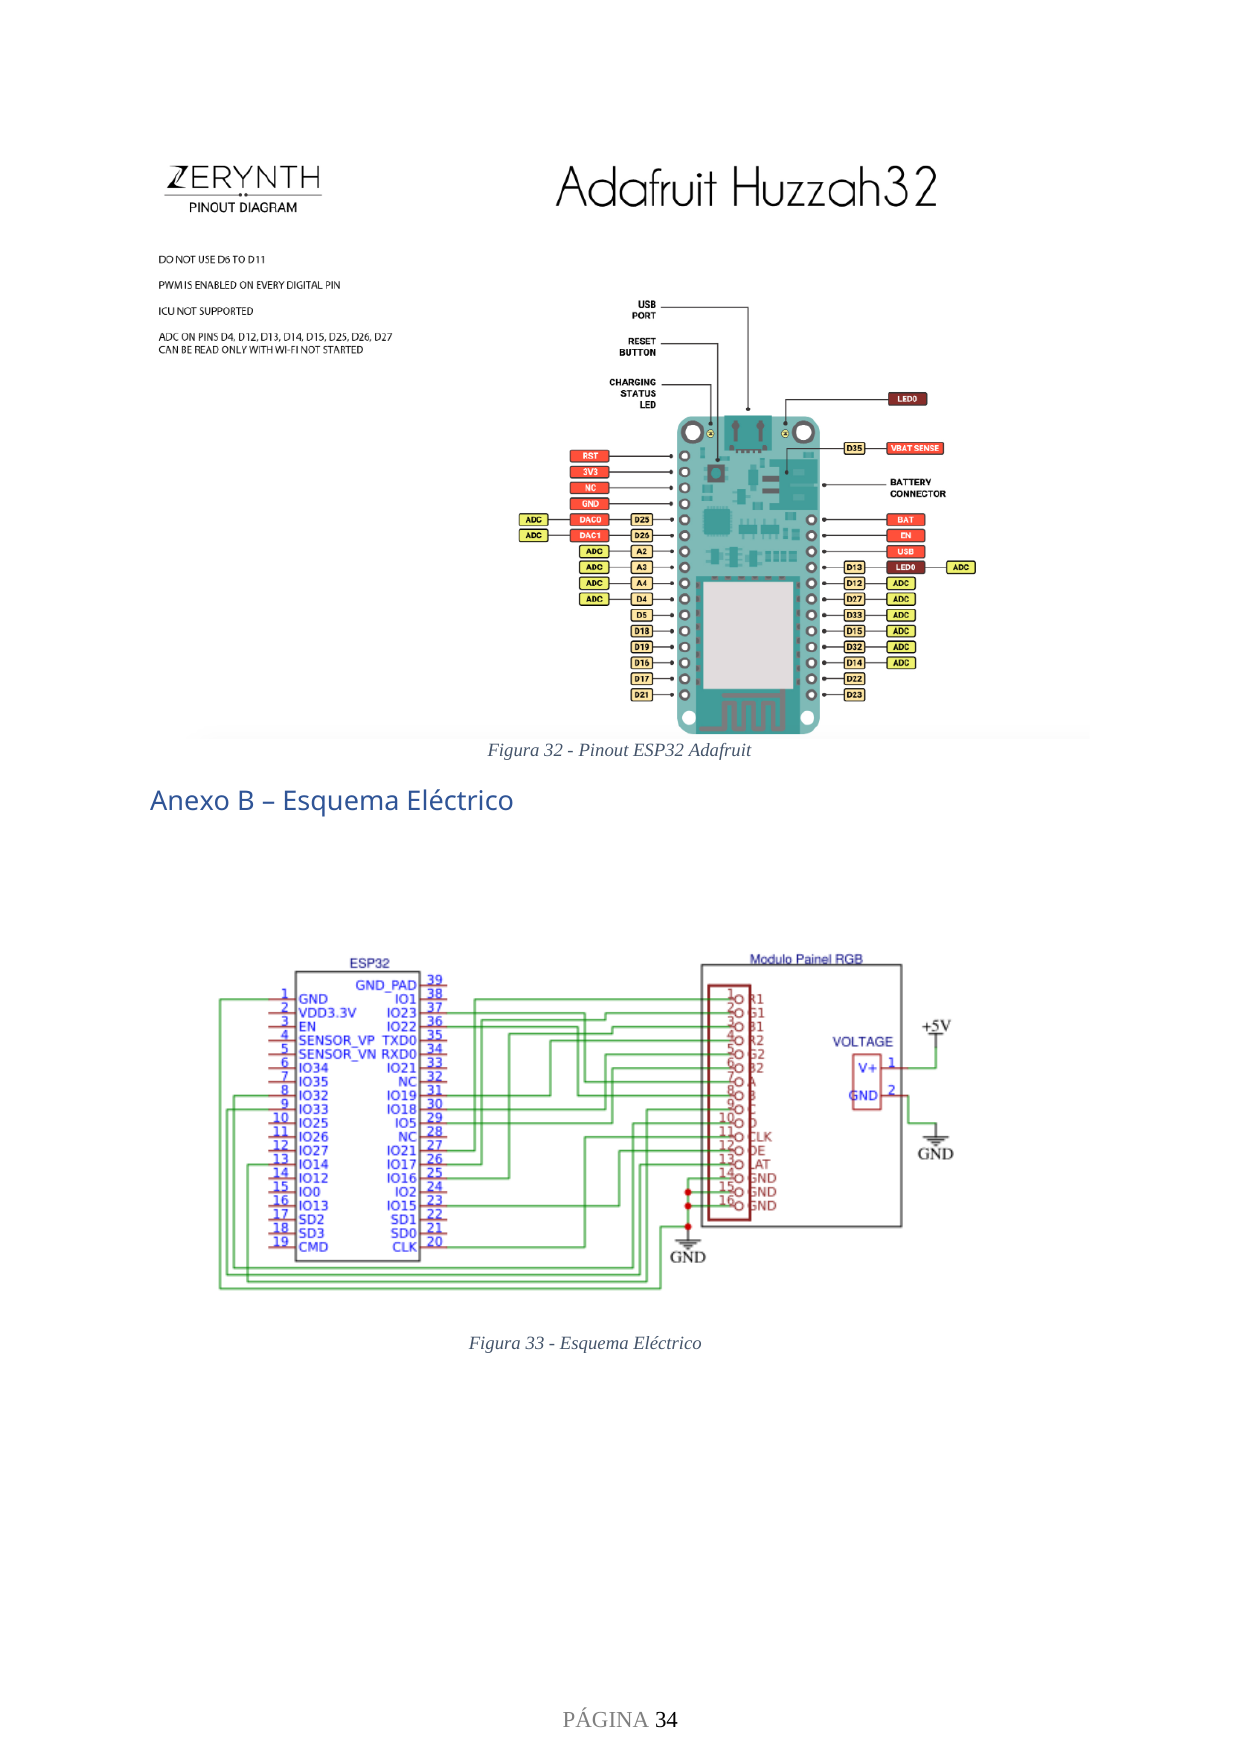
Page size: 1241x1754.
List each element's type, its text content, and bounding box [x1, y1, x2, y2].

picture [150, 149, 1090, 739]
picture [203, 939, 969, 1322]
subtitle Anexo B – Esquema Eléctrico [150, 781, 1090, 818]
